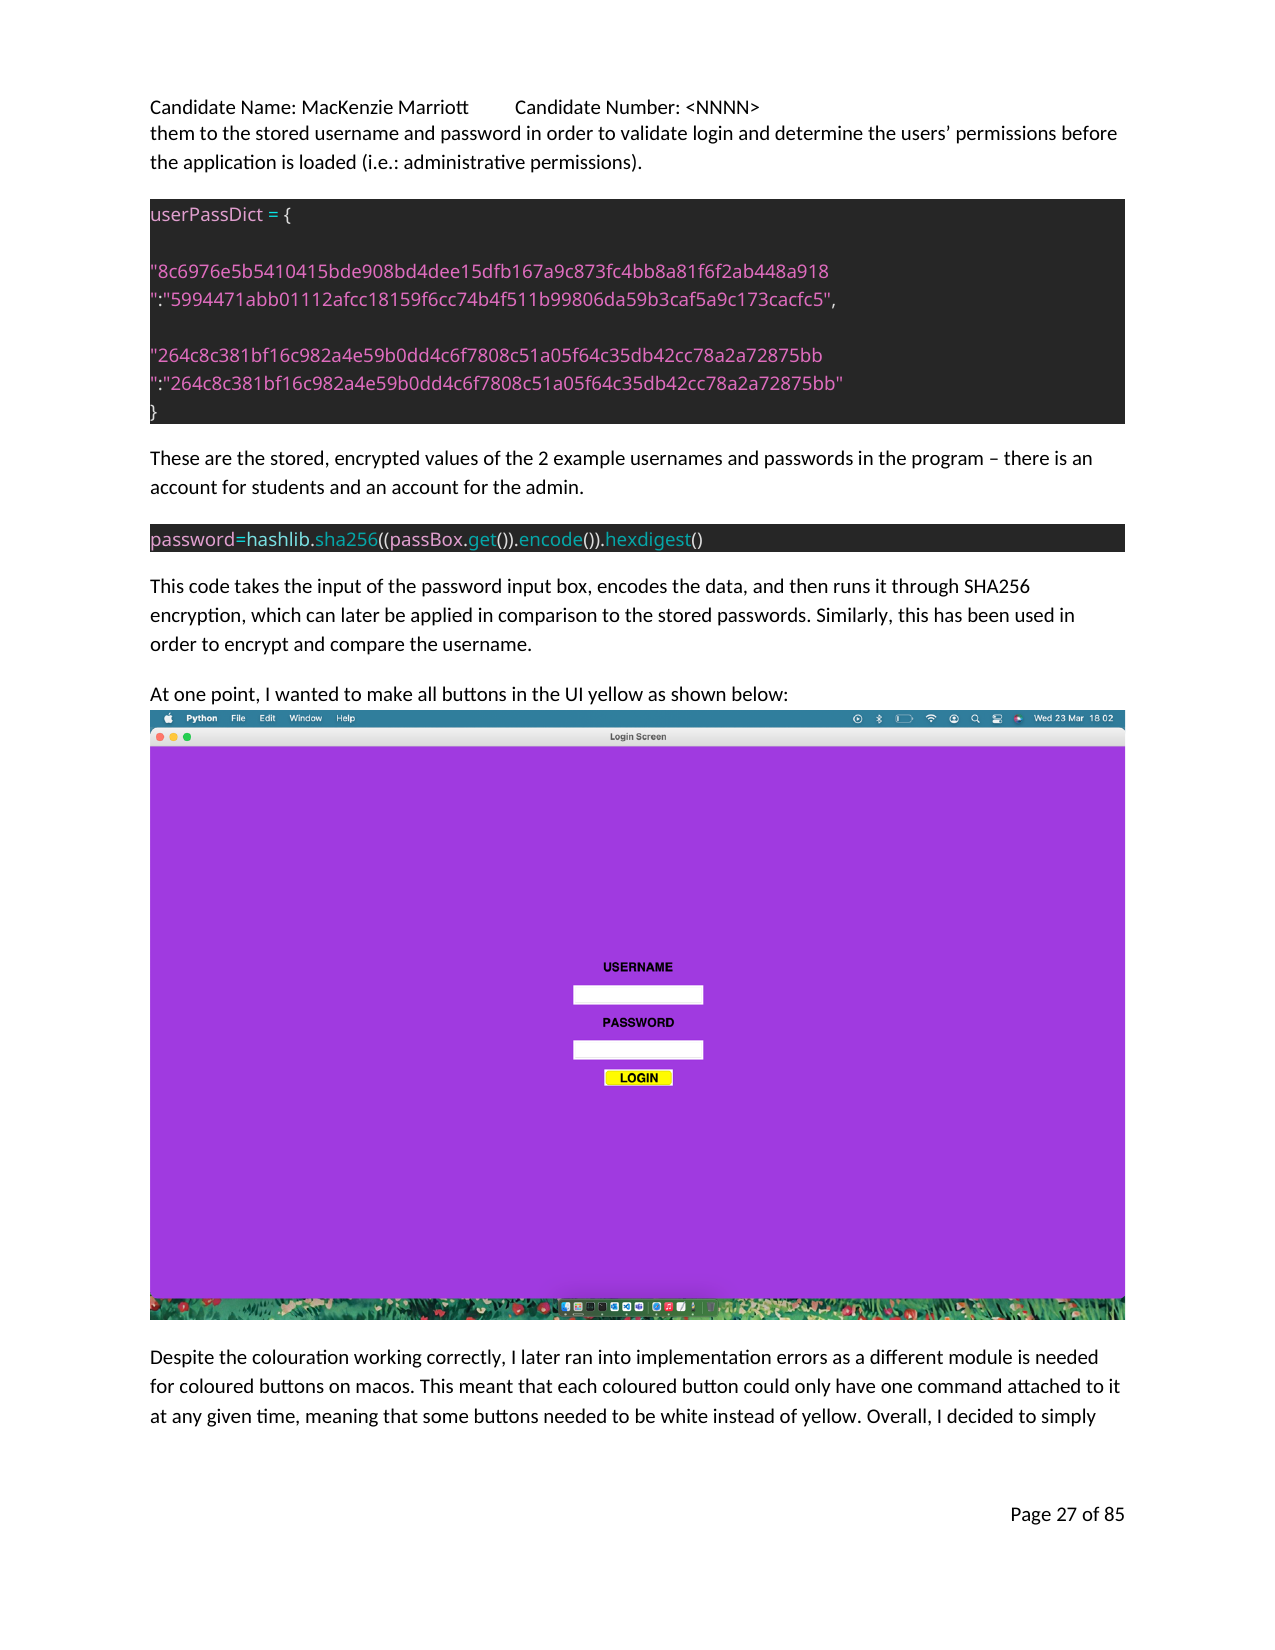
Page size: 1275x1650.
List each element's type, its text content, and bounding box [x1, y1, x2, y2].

text "8c6976e5b5410415bde908bd4dee15dfb167a9c873fc4bb8a81f6f2ab448a918":"5994471abb01112afcc18159f6cc74b4f511b99806da59b3caf5a9c173cacfc5", [150, 227, 1125, 312]
text } [150, 396, 1125, 424]
text userPassDict = { [150, 199, 1125, 227]
text This code takes the input of the password input box, encodes the data, and then runs it through SHA256 encryption, which can later be applied in comparison to the stored passwords. Similarly, this has been used in order to encrypt and compare the username. [150, 573, 1125, 657]
picture [150, 710, 1125, 1320]
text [150, 1344, 1125, 1428]
text These are the stored, encrypted values of the 2 example usernames and passwords in the program – there is an account for students and an account for the admin. [150, 445, 1125, 499]
text At one point, I wanted to make all buttons in the UI yellow as shown below: [150, 681, 1125, 710]
text "264c8c381bf16c982a4e59b0dd4c6f7808c51a05f64c35db42cc78a2a72875bb":"264c8c381bf16c982a4e59b0dd4c6f7808c51a05f64c35db42cc78a2a72875bb" [150, 312, 1125, 396]
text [150, 120, 1125, 174]
text password=hashlib.sha256((passBox.get()).encode()).hexdigest() [150, 524, 1125, 552]
